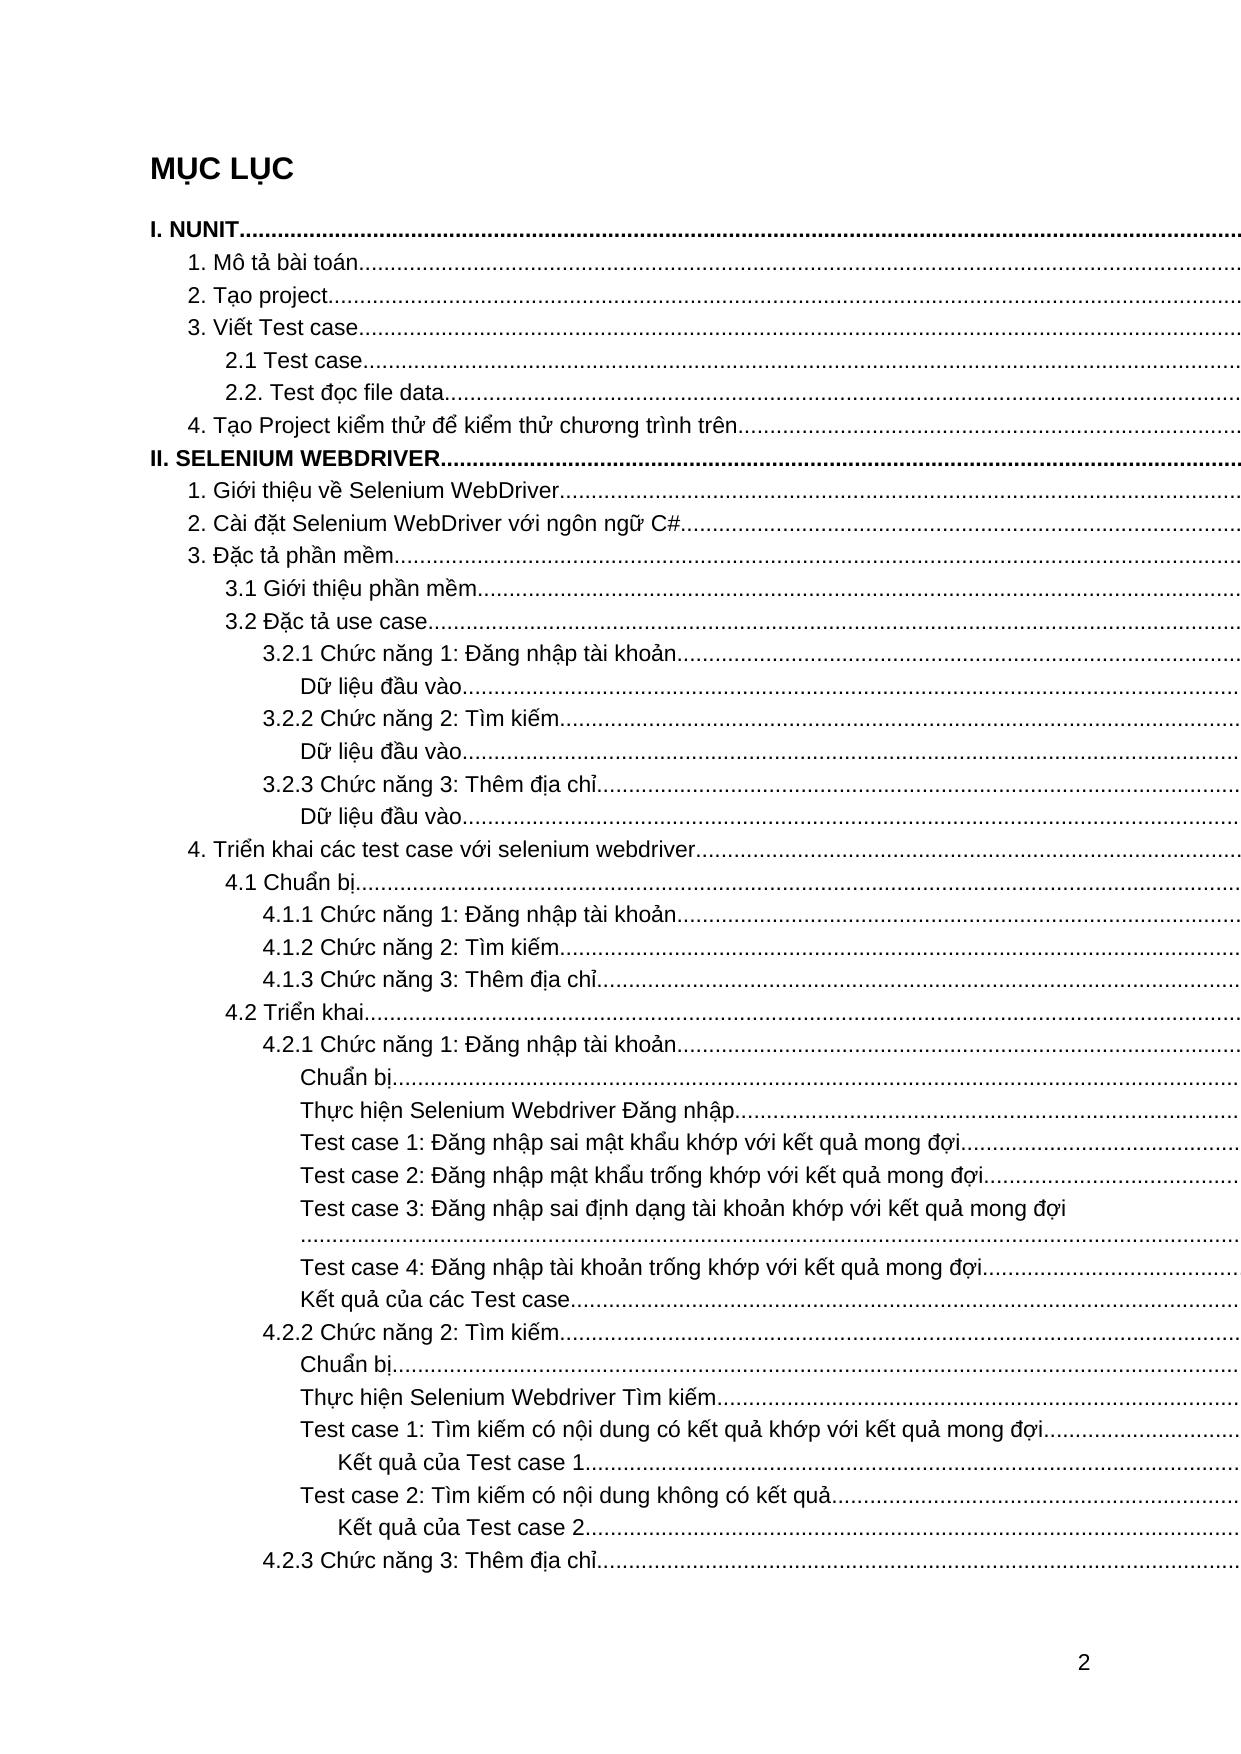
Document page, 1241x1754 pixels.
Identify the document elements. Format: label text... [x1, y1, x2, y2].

title MỤC LỤC [150, 150, 1090, 186]
